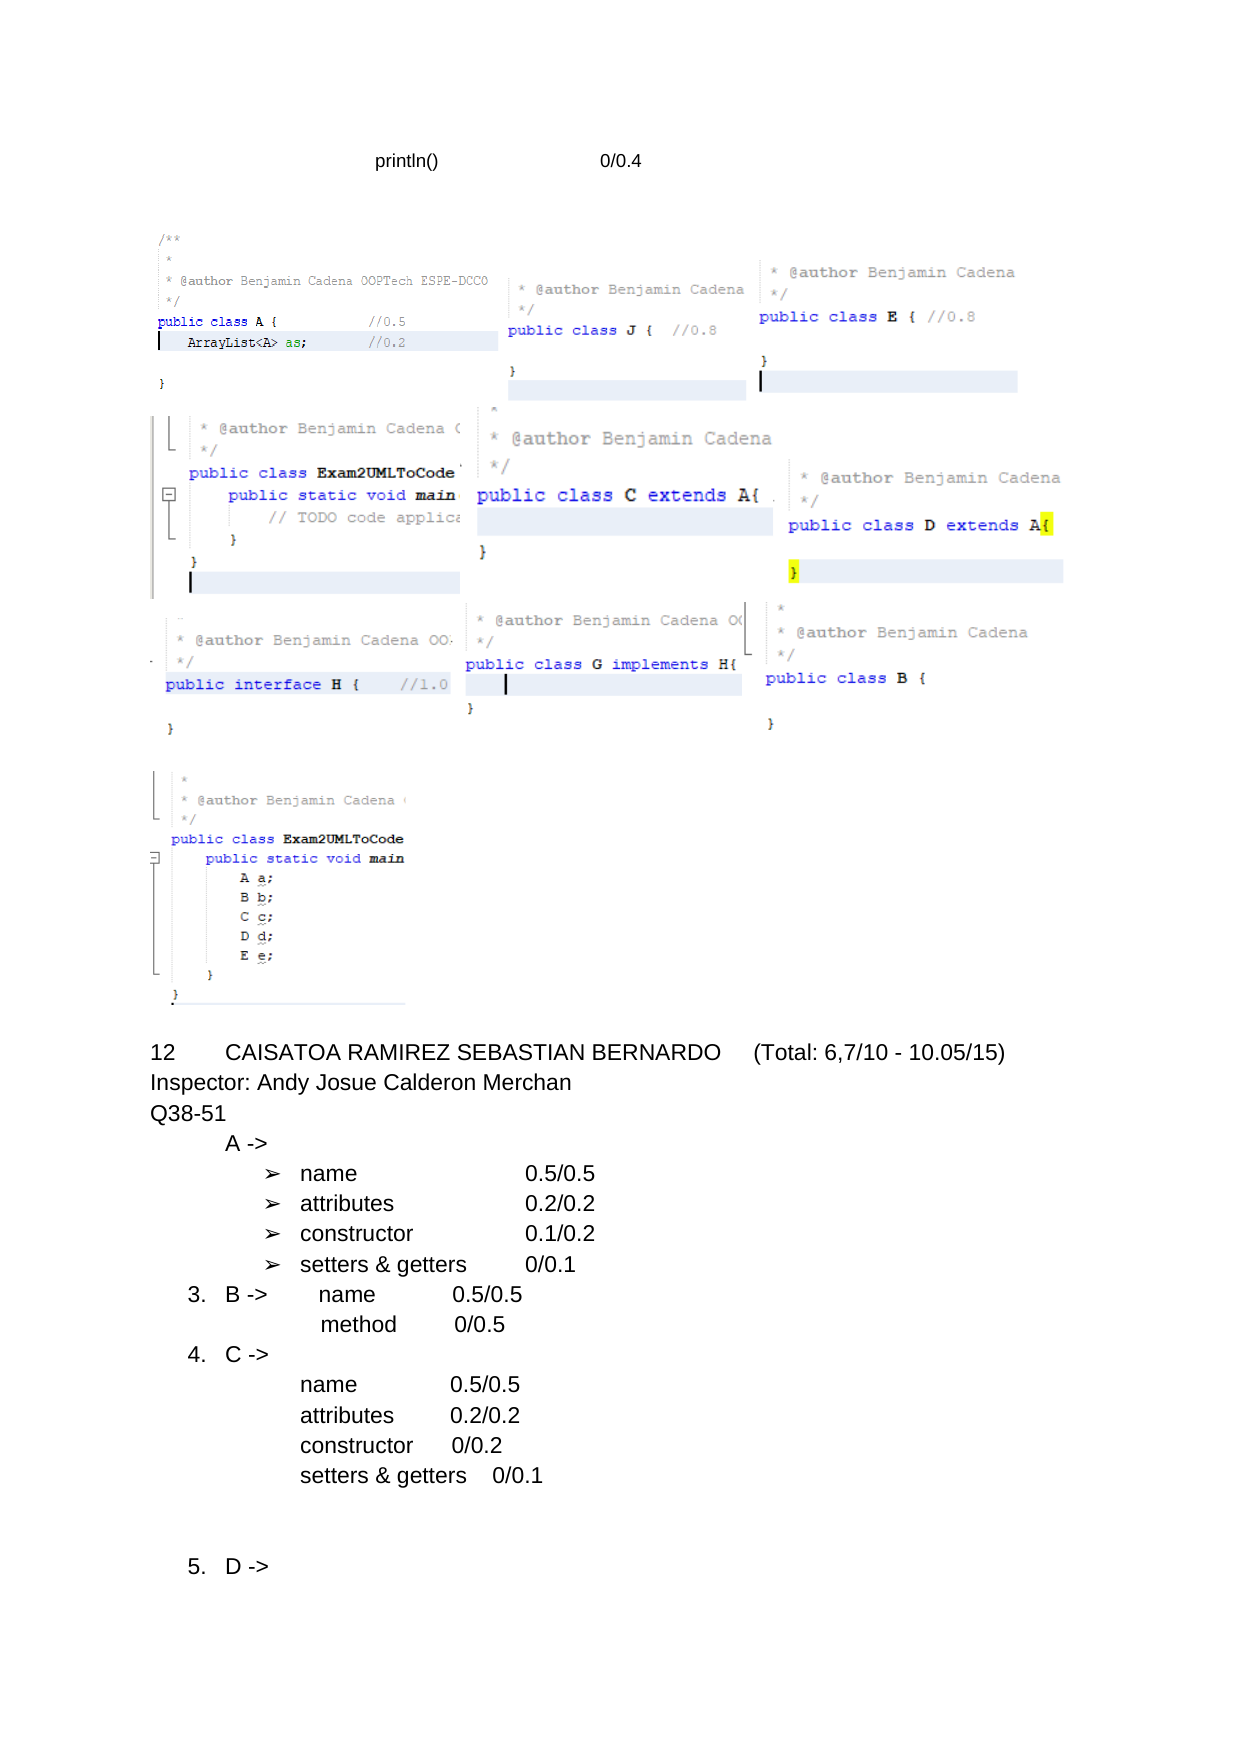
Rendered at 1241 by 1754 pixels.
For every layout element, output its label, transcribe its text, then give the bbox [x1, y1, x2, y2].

text A -> [225, 1130, 1090, 1156]
text Q38-51 [150, 1099, 1090, 1126]
picture [150, 602, 1031, 768]
picture [150, 407, 1064, 599]
text 12 CAISATOA RAMIREZ SEBASTIAN BERNARDO (Total: 6,7/10 - 10.05/15) [150, 1039, 1090, 1065]
list name 0.5/0.5 [262, 1160, 1090, 1186]
text name 0.5/0.5 [300, 1371, 1090, 1398]
text attributes 0.2/0.2 [300, 1402, 1090, 1428]
text Inspector: Andy Josue Calderon Merchan [150, 1069, 1090, 1096]
list setters & getters 0/0.1 [262, 1251, 1090, 1277]
list C -> [187, 1341, 1090, 1367]
picture [150, 771, 406, 1005]
list D -> [187, 1553, 1090, 1579]
list B -> name 0.5/0.5 [187, 1281, 1090, 1307]
text constructor 0/0.2 [300, 1432, 1090, 1458]
picture [150, 229, 1018, 404]
list attributes 0.2/0.2 [262, 1190, 1090, 1216]
text println() 0/0.4 [300, 150, 1090, 172]
text method 0/0.5 [225, 1311, 1090, 1337]
text setters & getters 0/0.1 [300, 1462, 1090, 1488]
list constructor 0.1/0.2 [262, 1220, 1090, 1247]
